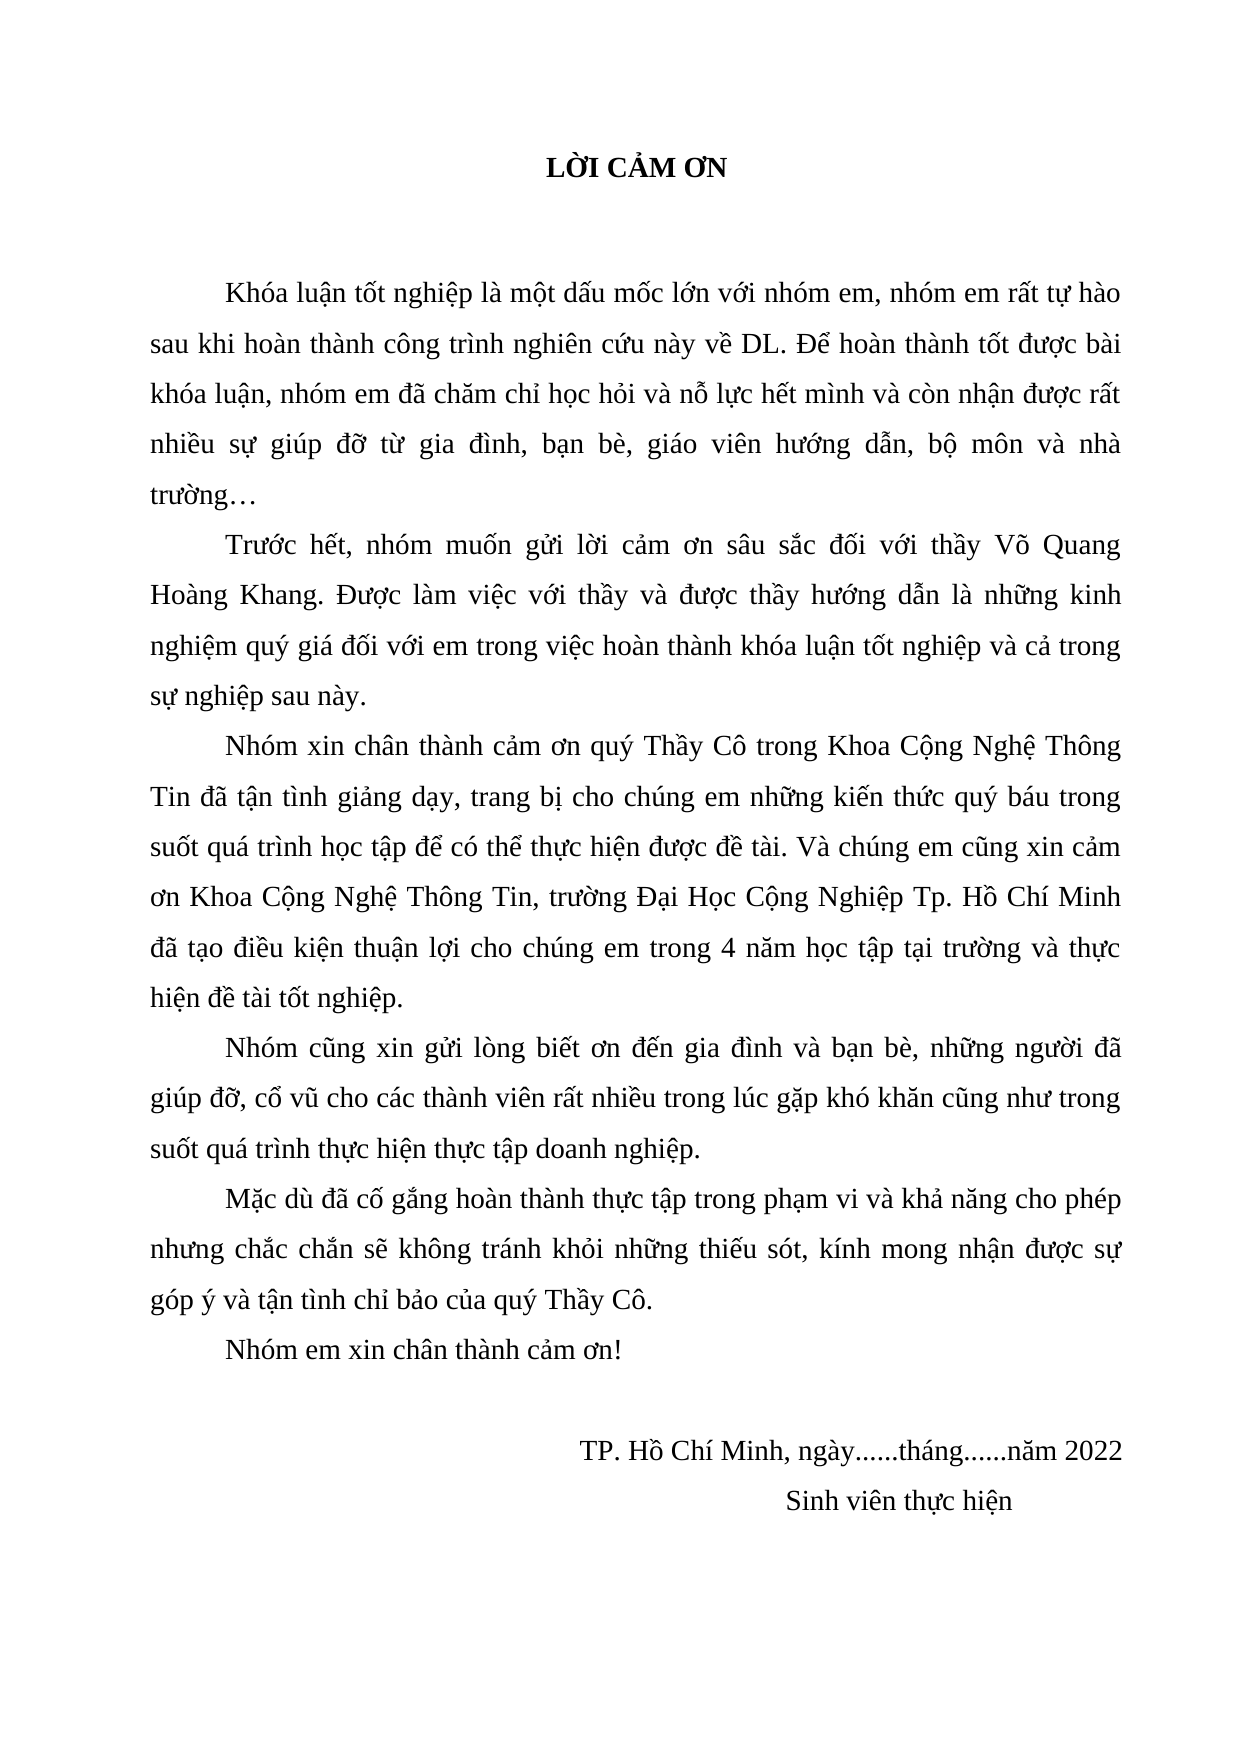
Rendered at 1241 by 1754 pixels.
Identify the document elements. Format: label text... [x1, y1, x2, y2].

text Nhóm em xin chân thành cảm ơn! [150, 1332, 1123, 1366]
text LỜI CẢM ƠN [150, 150, 1123, 183]
text Nhóm cũng xin gửi lòng biết ơn đến gia đình và bạn bè, những người đã giúp đỡ, cổ vũ cho các thành viên rất nhiều trong lúc gặp khó khăn cũng như trong suốt quá trình thực hiện thực tập doanh nghiệp. [150, 1030, 1123, 1164]
text TP. Hồ Chí Minh, ngày......tháng......năm 2022 [225, 1433, 1123, 1466]
text Khóa luận tốt nghiệp là một dấu mốc lớn với nhóm em, nhóm em rất tự hào sau khi hoàn thành công trình nghiên cứu này về DL. Để hoàn thành tốt được bài khóa luận, nhóm em đã chăm chỉ học hỏi và nỗ lực hết mình và còn nhận được rất nhiều sự giúp đỡ từ gia đình, bạn bè, giáo viên hướng dẫn, bộ môn và nhà trường… [150, 276, 1123, 510]
text Sinh viên thực hiện [600, 1483, 1123, 1517]
text Trước hết, nhóm muốn gửi lời cảm ơn sâu sắc đối với thầy Võ Quang Hoàng Khang. Được làm việc với thầy và được thầy hướng dẫn là những kinh nghiệm quý giá đối với em trong việc hoàn thành khóa luận tốt nghiệp và cả trong sự nghiệp sau này. [150, 527, 1123, 712]
text Mặc dù đã cố gắng hoàn thành thực tập trong phạm vi và khả năng cho phép nhưng chắc chắn sẽ không tránh khỏi những thiếu sót, kính mong nhận được sự góp ý và tận tình chỉ bảo của quý Thầy Cô. [150, 1181, 1123, 1315]
text Nhóm xin chân thành cảm ơn quý Thầy Cô trong Khoa Cộng Nghệ Thông Tin đã tận tình giảng dạy, trang bị cho chúng em những kiến thức quý báu trong suốt quá trình học tập để có thể thực hiện được đề tài. Và chúng em cũng xin cảm ơn Khoa Cộng Nghệ Thông Tin, trường Đại Học Cộng Nghiệp Tp. Hồ Chí Minh đã tạo điều kiện thuận lợi cho chúng em trong 4 năm học tập tại trường và thực hiện đề tài tốt nghiệp. [150, 728, 1123, 1013]
